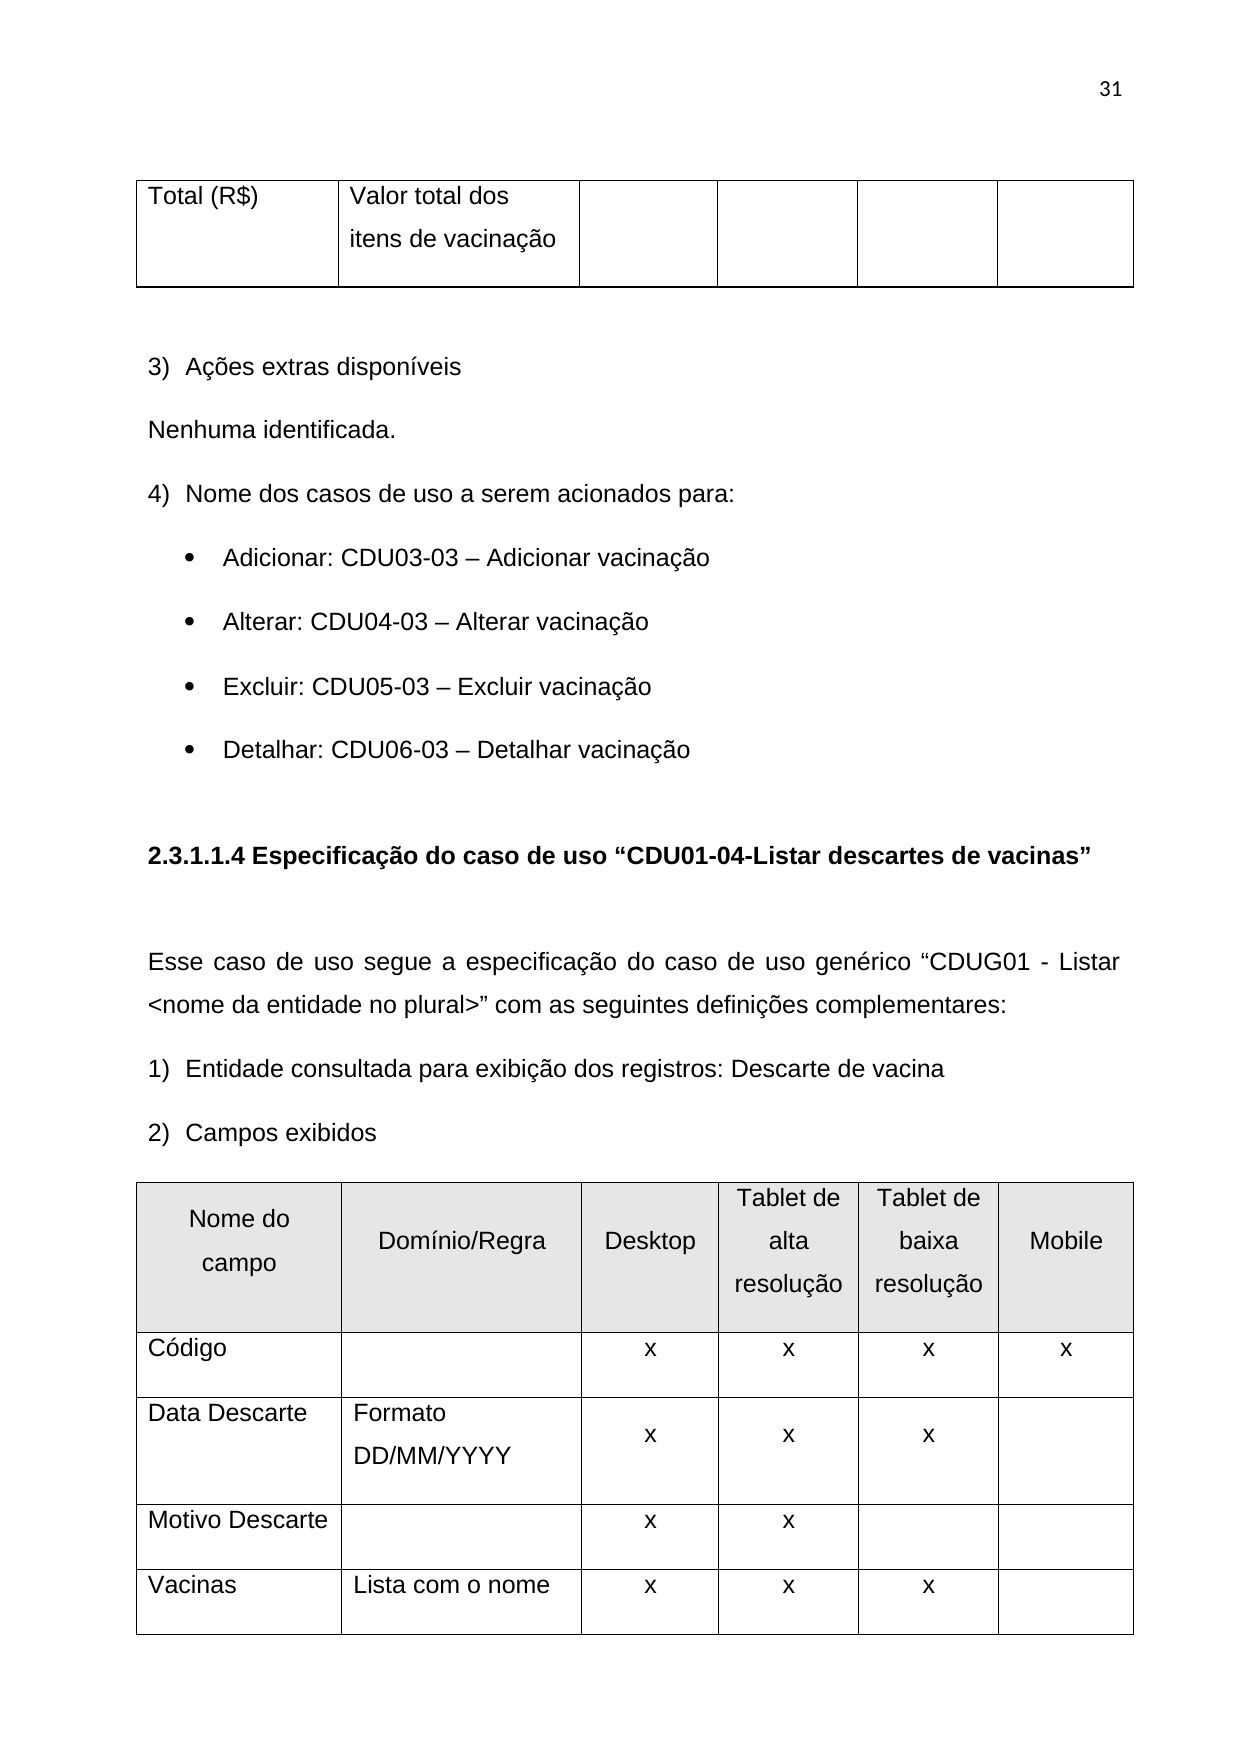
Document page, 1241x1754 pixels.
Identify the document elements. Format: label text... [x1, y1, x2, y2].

text Nenhuma identificada. [148, 415, 1122, 444]
table_header Tablet de baixa resolução [859, 1183, 998, 1332]
table_cell Data Descarte [137, 1398, 341, 1504]
table_cell [998, 181, 1133, 286]
table_header Tablet de alta resolução [719, 1183, 858, 1332]
table_cell [858, 181, 997, 286]
table_cell Motivo Descarte [137, 1505, 341, 1568]
table_cell [999, 1570, 1133, 1633]
table_cell x [582, 1333, 718, 1397]
list Ações extras disponíveis [148, 351, 1122, 380]
table_cell Vacinas [137, 1570, 341, 1633]
table_cell x [719, 1333, 858, 1397]
list Entidade consultada para exibição dos registros: Descarte de vacina [148, 1054, 1122, 1083]
table_cell [999, 1398, 1133, 1504]
list Nome dos casos de uso a serem acionados para: [148, 479, 1122, 508]
table_cell x [582, 1505, 718, 1568]
table_header Nome do campo [137, 1183, 341, 1332]
table_cell x [719, 1505, 858, 1568]
table_header Desktop [582, 1183, 718, 1332]
table_cell Total (R$) [137, 181, 338, 286]
table_cell x [859, 1333, 998, 1397]
table_cell [859, 1505, 998, 1568]
list Excluir: CDU05-03 – Excluir vacinação [185, 671, 1122, 700]
table_cell x [582, 1398, 718, 1504]
table_cell x [582, 1570, 718, 1633]
table_cell x [859, 1570, 998, 1633]
table_header Domínio/Regra [342, 1183, 581, 1332]
table_cell Formato DD/MM/YYYY [342, 1398, 581, 1504]
table_cell Valor total dos itens de vacinação [339, 181, 579, 286]
list Alterar: CDU04-03 – Alterar vacinação [185, 607, 1122, 636]
list Campos exibidos [148, 1118, 1122, 1147]
table_cell x [999, 1333, 1133, 1397]
table_cell [718, 181, 857, 286]
list Detalhar: CDU06-03 – Detalhar vacinação [185, 736, 1122, 764]
table_cell [999, 1505, 1133, 1568]
table_cell Código [137, 1333, 341, 1397]
text 2.3.1.1.4 Especificação do caso de uso “CDU01-04-Listar descartes de vacinas” [148, 841, 1122, 870]
table_cell x [719, 1398, 858, 1504]
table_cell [342, 1570, 581, 1633]
text Esse caso de uso segue a especificação do caso de uso genérico “CDUG01 - Listar <nome da entidade no plural>” com as seguintes definições complementares: [148, 947, 1122, 1019]
table_header Mobile [999, 1183, 1133, 1332]
table_cell [580, 181, 717, 286]
table_cell [342, 1333, 581, 1397]
table_cell [342, 1505, 581, 1568]
list Adicionar: CDU03-03 – Adicionar vacinação [185, 543, 1122, 572]
table_cell x [719, 1570, 858, 1633]
table_cell x [859, 1398, 998, 1504]
